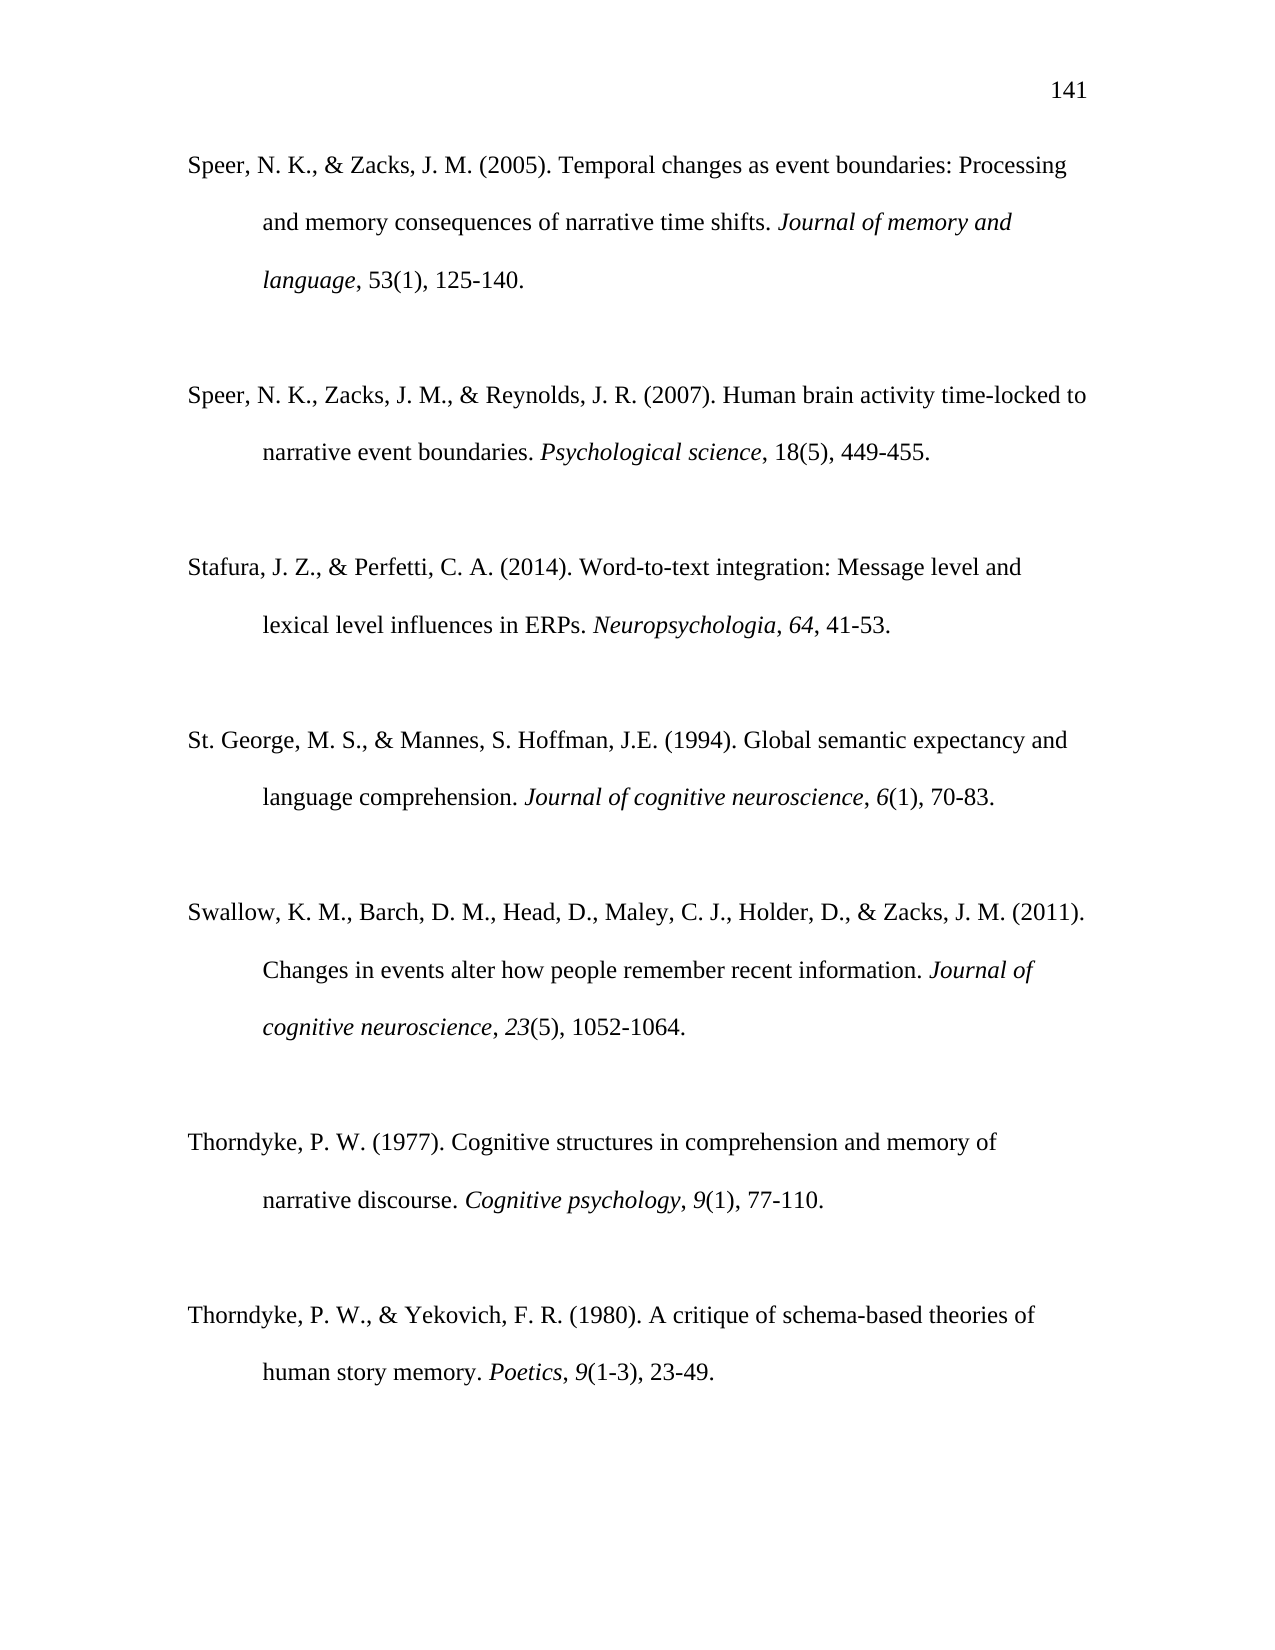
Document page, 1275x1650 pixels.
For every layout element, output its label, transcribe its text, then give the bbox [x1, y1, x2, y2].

text Speer, N. K., & Zacks, J. M. (2005). Temporal changes as event boundaries: Processing and memory consequences of narrative time shifts. Journal of memory and language, 53(1), 125-140. [187, 150, 1087, 294]
text Thorndyke, P. W. (1977). Cognitive structures in comprehension and memory of narrative discourse. Cognitive psychology, 9(1), 77-110. [187, 1127, 1087, 1214]
text Swallow, K. M., Barch, D. M., Head, D., Maley, C. J., Holder, D., & Zacks, J. M. (2011). Changes in events alter how people remember recent information. Journal of cognitive neuroscience, 23(5), 1052-1064. [187, 897, 1087, 1041]
text Stafura, J. Z., & Perfetti, C. A. (2014). Word-to-text integration: Message level and lexical level influences in ERPs. Neuropsychologia, 64, 41-53. [187, 552, 1087, 639]
text Speer, N. K., Zacks, J. M., & Reynolds, J. R. (2007). Human brain activity time-locked to narrative event boundaries. Psychological science, 18(5), 449-455. [187, 380, 1087, 466]
text Thorndyke, P. W., & Yekovich, F. R. (1980). A critique of schema-based theories of human story memory. Poetics, 9(1-3), 23-49. [187, 1300, 1087, 1386]
text St. George, M. S., & Mannes, S. Hoffman, J.E. (1994). Global semantic expectancy and language comprehension. Journal of cognitive neuroscience, 6(1), 70-83. [187, 725, 1087, 811]
